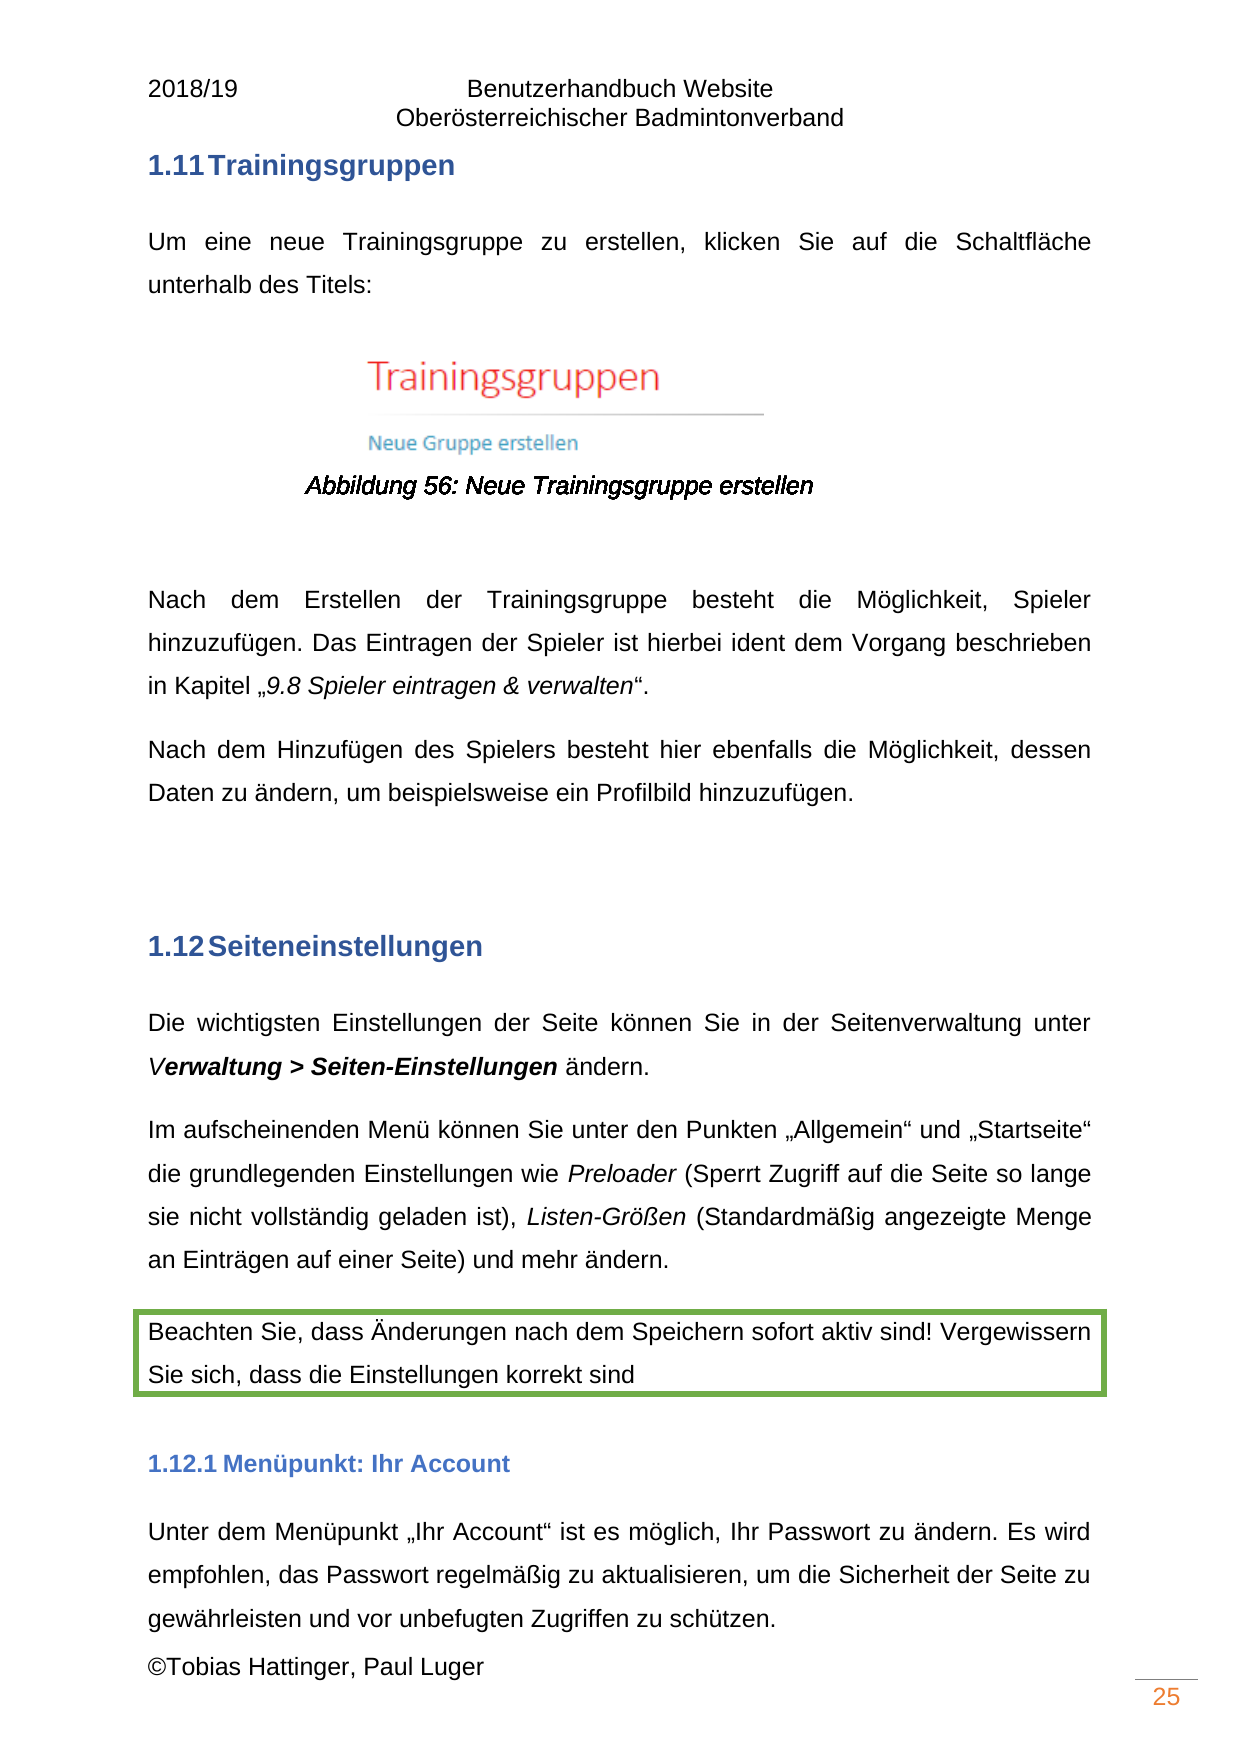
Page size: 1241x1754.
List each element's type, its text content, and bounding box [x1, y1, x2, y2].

subtitle Trainingsgruppen [148, 148, 1093, 181]
text Die wichtigsten Einstellungen der Seite können Sie in der Seitenverwaltung unter Verwaltung > Seiten-Einstellungen ändern. [148, 1008, 1093, 1080]
text Unter dem Menüpunkt „Ihr Account“ ist es möglich, Ihr Passwort zu ändern. Es wird empfohlen, das Passwort regelmäßig zu aktualisieren, um die Sicherheit der Seite zu gewährleisten und vor unbefugten Zugriffen zu schützen. [148, 1517, 1093, 1632]
text Beachten Sie, dass Änderungen nach dem Speichern sofort aktiv sind! Vergewissern Sie sich, dass die Einstellungen korrekt sind [139, 1315, 1101, 1391]
subtitle Menüpunkt: Ihr Account [148, 1449, 1093, 1478]
text Im aufscheinenden Menü können Sie unter den Punkten „Allgemein“ und „Startseite“ die grundlegenden Einstellungen wie Preloader (Sperrt Zugriff auf die Seite so lange sie nicht vollständig geladen ist), Listen-Größen (Standardmäßig angezeigte Menge an Einträgen auf einer Seite) und mehr ändern. [148, 1115, 1093, 1273]
text Um eine neue Trainingsgruppe zu erstellen, klicken Sie auf die Schaltfläche unterhalb des Titels: [148, 227, 1093, 299]
subtitle Seiteneinstellungen [148, 929, 1093, 962]
picture [357, 343, 764, 463]
text Nach dem Hinzufügen des Spielers besteht hier ebenfalls die Möglichkeit, dessen Daten zu ändern, um beispielsweise ein Profilbild hinzuzufügen. [148, 735, 1093, 807]
text Nach dem Erstellen der Trainingsgruppe besteht die Möglichkeit, Spieler hinzuzufügen. Das Eintragen der Spieler ist hierbei ident dem Vorgang beschrieben in Kapitel „9.8 Spieler eintragen & verwalten“. [148, 334, 1093, 700]
